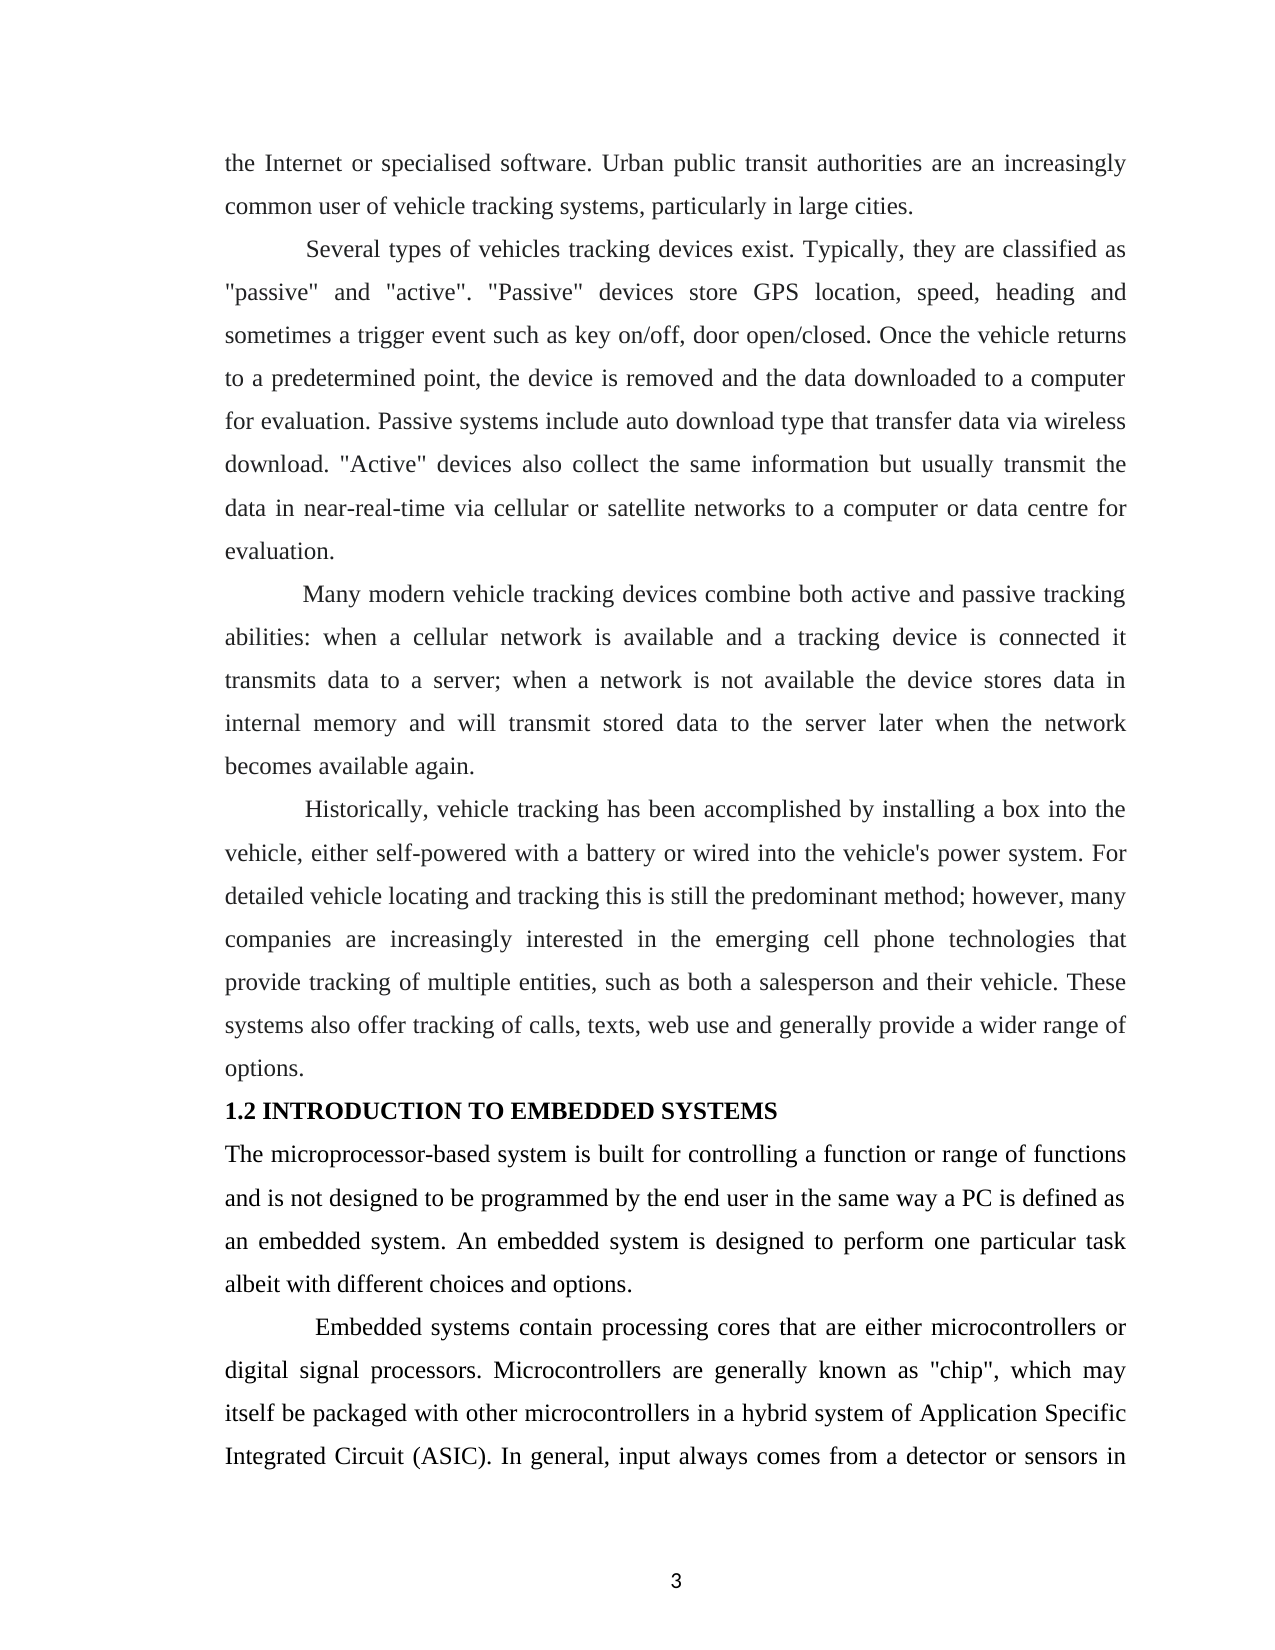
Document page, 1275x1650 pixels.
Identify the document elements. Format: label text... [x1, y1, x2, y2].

text Historically, vehicle tracking has been accomplished by installing a box into the vehicle, either self-powered with a battery or wired into the vehicle's power system. For detailed vehicle locating and tracking this is still the predominant method; however, many companies are increasingly interested in the emerging cell phone technologies that provide tracking of multiple entities, such as both a salesperson and their vehicle. These systems also offer tracking of calls, texts, web use and generally provide a wider range of options. [224, 851, 1127, 1082]
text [224, 161, 1127, 219]
text Many modern vehicle tracking devices combine both active and passive tracking abilities: when a cellular network is available and a tracking device is connected it transmits data to a server; when a network is not available the device stores data in internal memory and will transmit stored data to the server later when the network becomes available again. [224, 579, 1127, 677]
text Several types of vehicles tracking devices exist. Typically, they are classified as "passive" and "active". "Passive" devices store GPS location, speed, heading and sometimes a trigger event such as key on/off, door open/closed. Once the vehicle returns to a predetermined point, the device is removed and the data downloaded to a computer for evaluation. Passive systems include auto download type that transfer data via wireless download. "Active" devices also collect the same information but usually transmit the data in near-real-time via cellular or satellite networks to a computer or data centre for evaluation. [224, 234, 1127, 375]
text Several types of vehicles tracking devices exist. Typically, they are classified as "passive" and "active". "Passive" devices store GPS location, speed, heading and sometimes a trigger event such as key on/off, door open/closed. Once the vehicle returns to a predetermined point, the device is removed and the data downloaded to a computer for evaluation. Passive systems include auto download type that transfer data via wireless download. "Active" devices also collect the same information but usually transmit the data in near-real-time via cellular or satellite networks to a computer or data centre for evaluation. [224, 376, 1127, 564]
text Historically, vehicle tracking has been accomplished by installing a box into the vehicle, either self-powered with a battery or wired into the vehicle's power system. For detailed vehicle locating and tracking this is still the predominant method; however, many companies are increasingly interested in the emerging cell phone technologies that provide tracking of multiple entities, such as both a salesperson and their vehicle. These systems also offer tracking of calls, texts, web use and generally provide a wider range of options. [224, 794, 1127, 850]
text 1.2 INTRODUCTION TO EMBEDDED SYSTEMS [224, 1096, 1127, 1125]
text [224, 1312, 1127, 1470]
text Many modern vehicle tracking devices combine both active and passive tracking abilities: when a cellular network is available and a tracking device is connected it transmits data to a server; when a network is not available the device stores data in internal memory and will transmit stored data to the server later when the network becomes available again. [224, 678, 1127, 780]
text The microprocessor-based system is built for controlling a function or range of functions and is not designed to be programmed by the end user in the same way a PC is defined as an embedded system. An embedded system is designed to perform one particular task albeit with different choices and options. [224, 1139, 1127, 1298]
